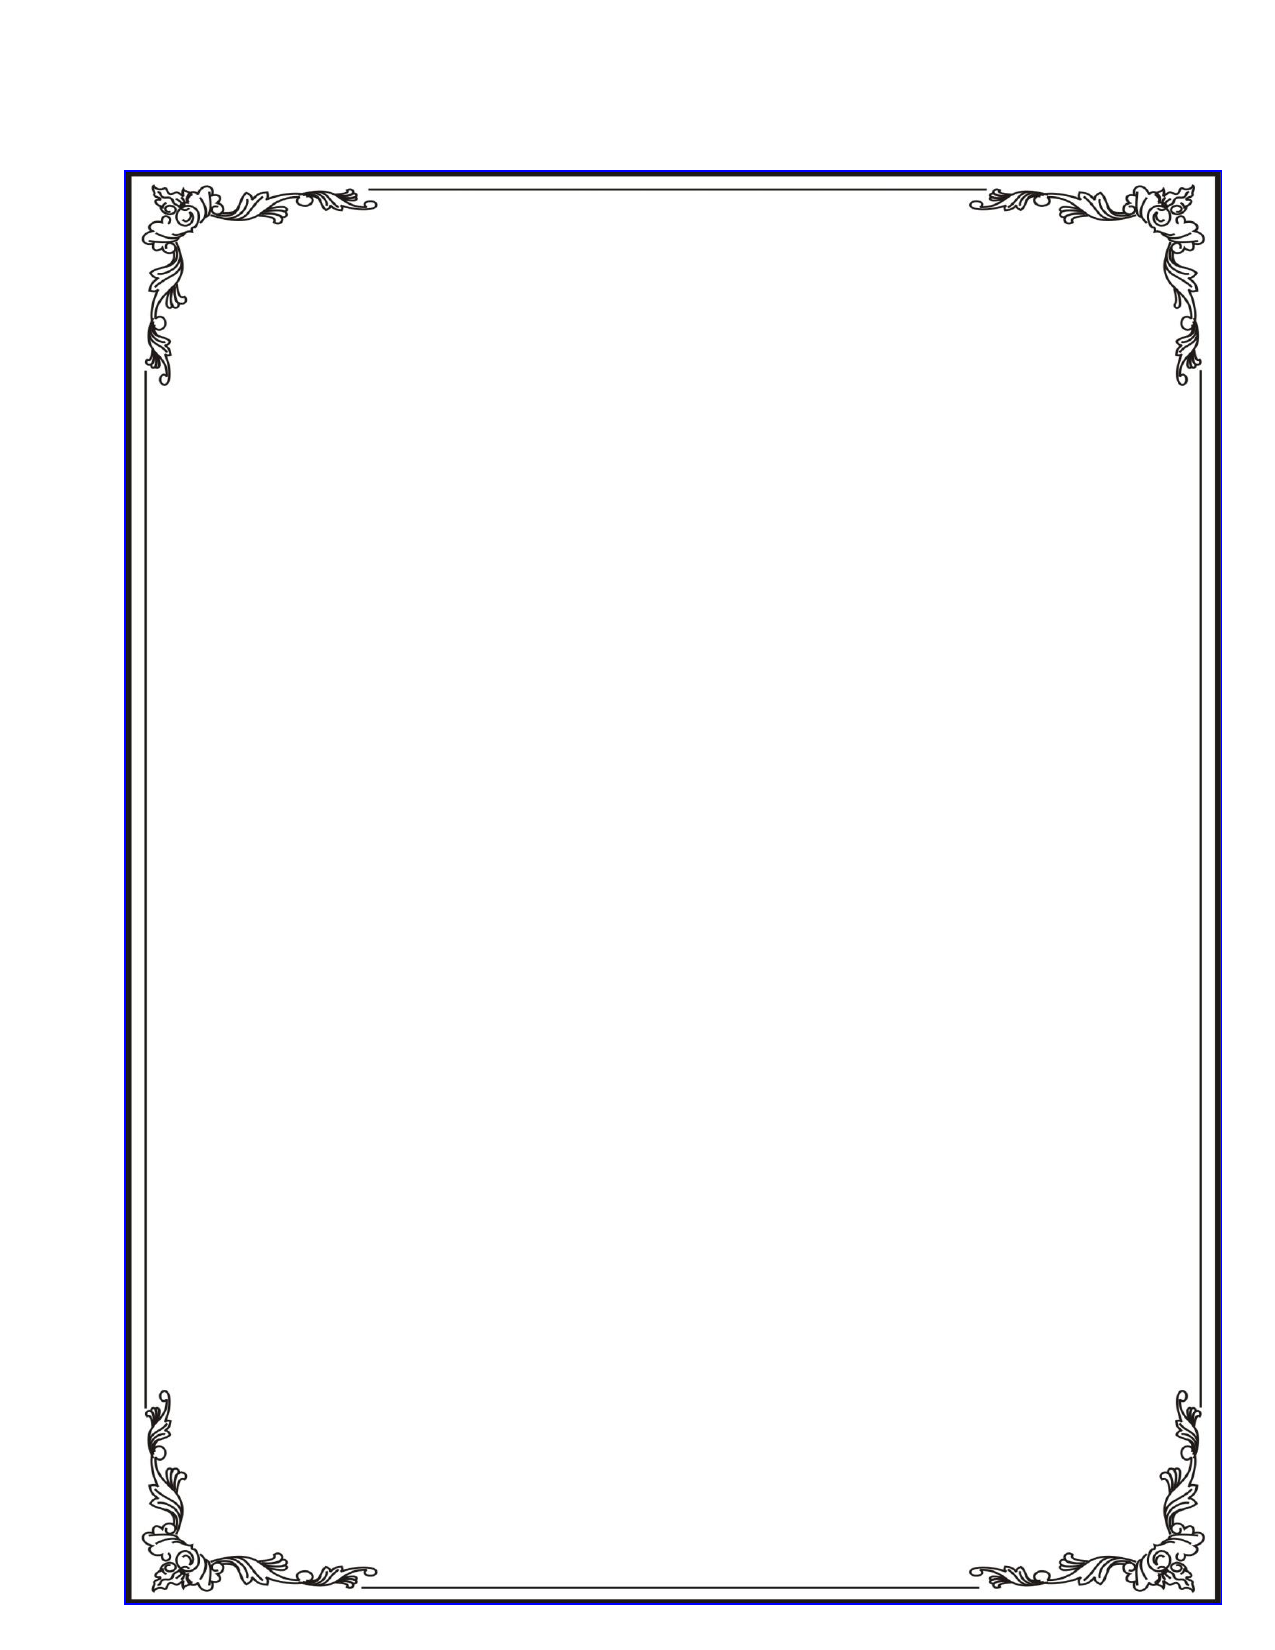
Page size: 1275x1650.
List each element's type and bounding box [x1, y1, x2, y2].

picture [126, 172, 1221, 1603]
